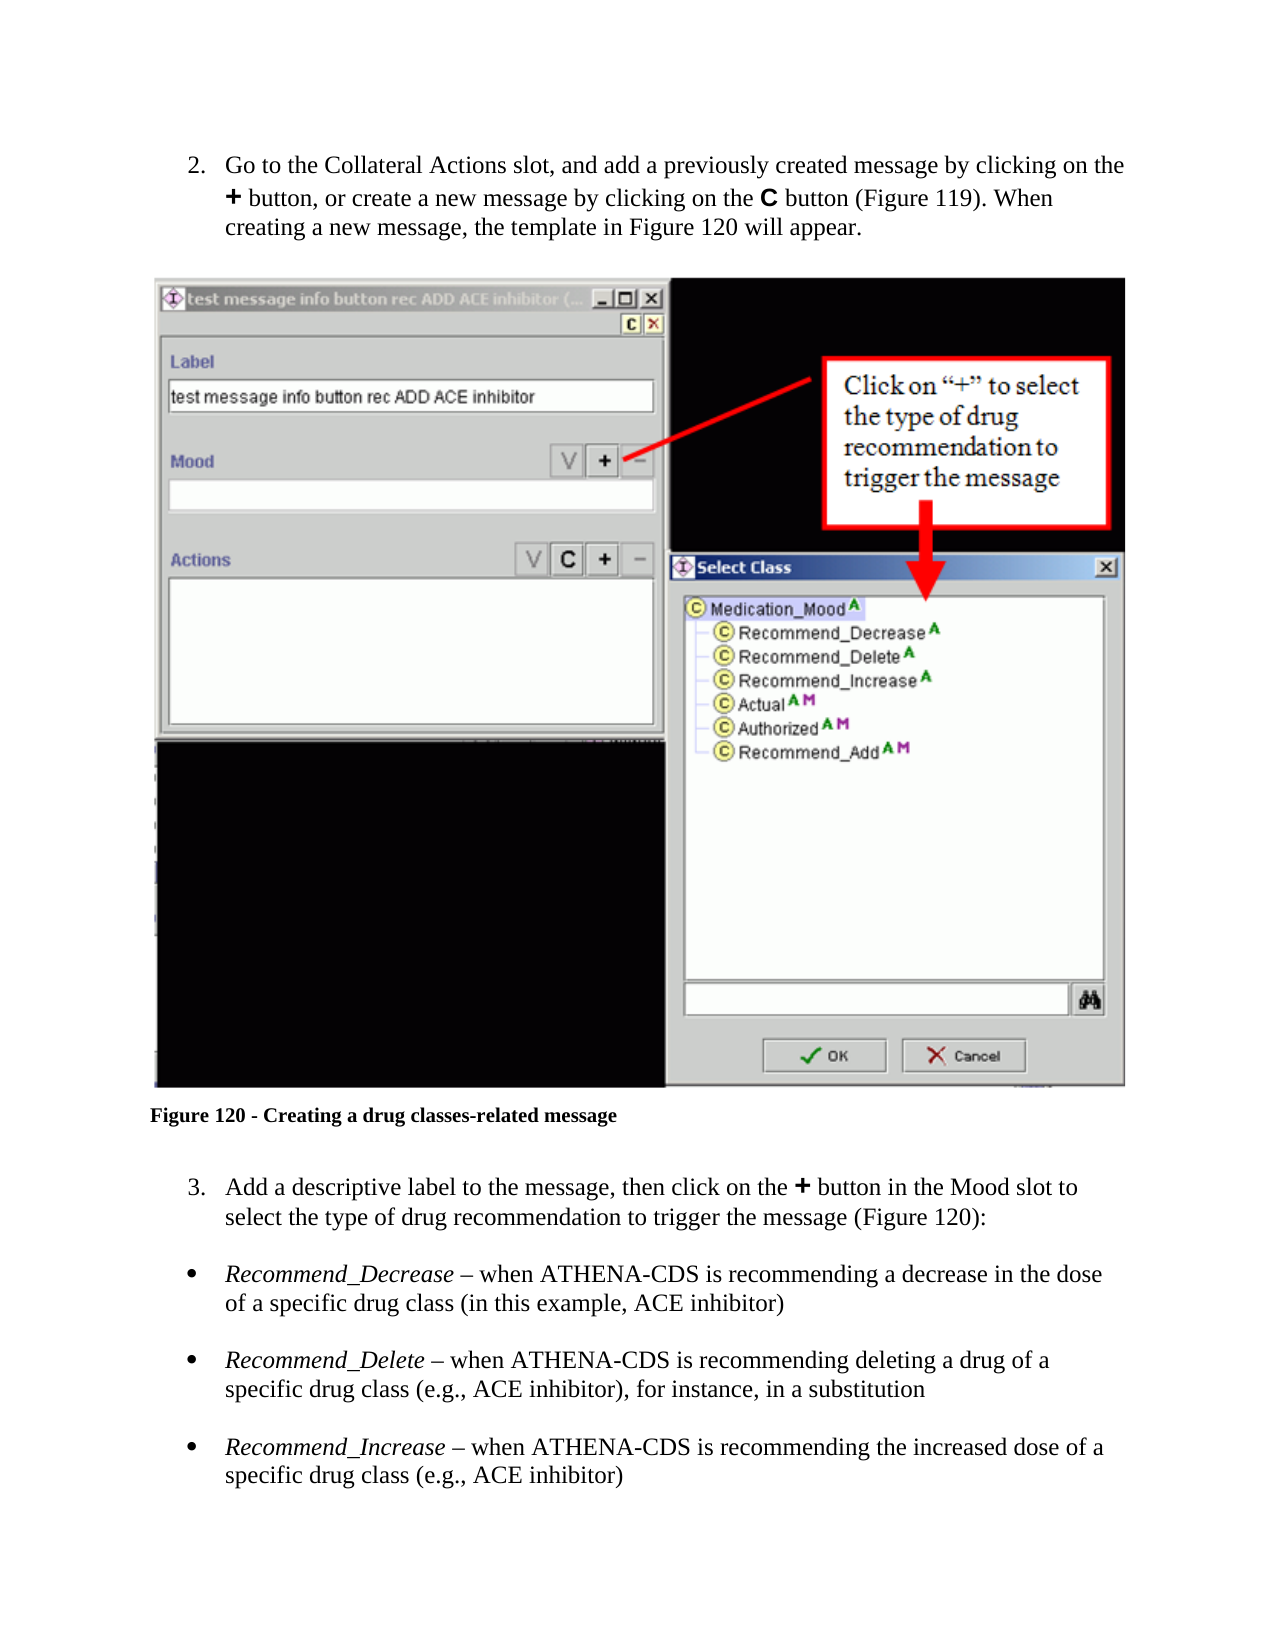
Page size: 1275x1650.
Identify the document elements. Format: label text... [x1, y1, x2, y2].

list Recommend_Delete – when ATHENA-CDS is recommending deleting a drug of a specific drug class (e.g., ACE inhibitor), for instance, in a substitution [187, 1346, 1125, 1403]
picture [150, 269, 1125, 1091]
list Recommend_Decrease – when ATHENA-CDS is recommending a decrease in the dose of a specific drug class (in this example, ACE inhibitor) [187, 1259, 1125, 1317]
list Recommend_Increase – when ATHENA-CDS is recommending the increased dose of a specific drug class (e.g., ACE inhibitor) [187, 1432, 1125, 1489]
